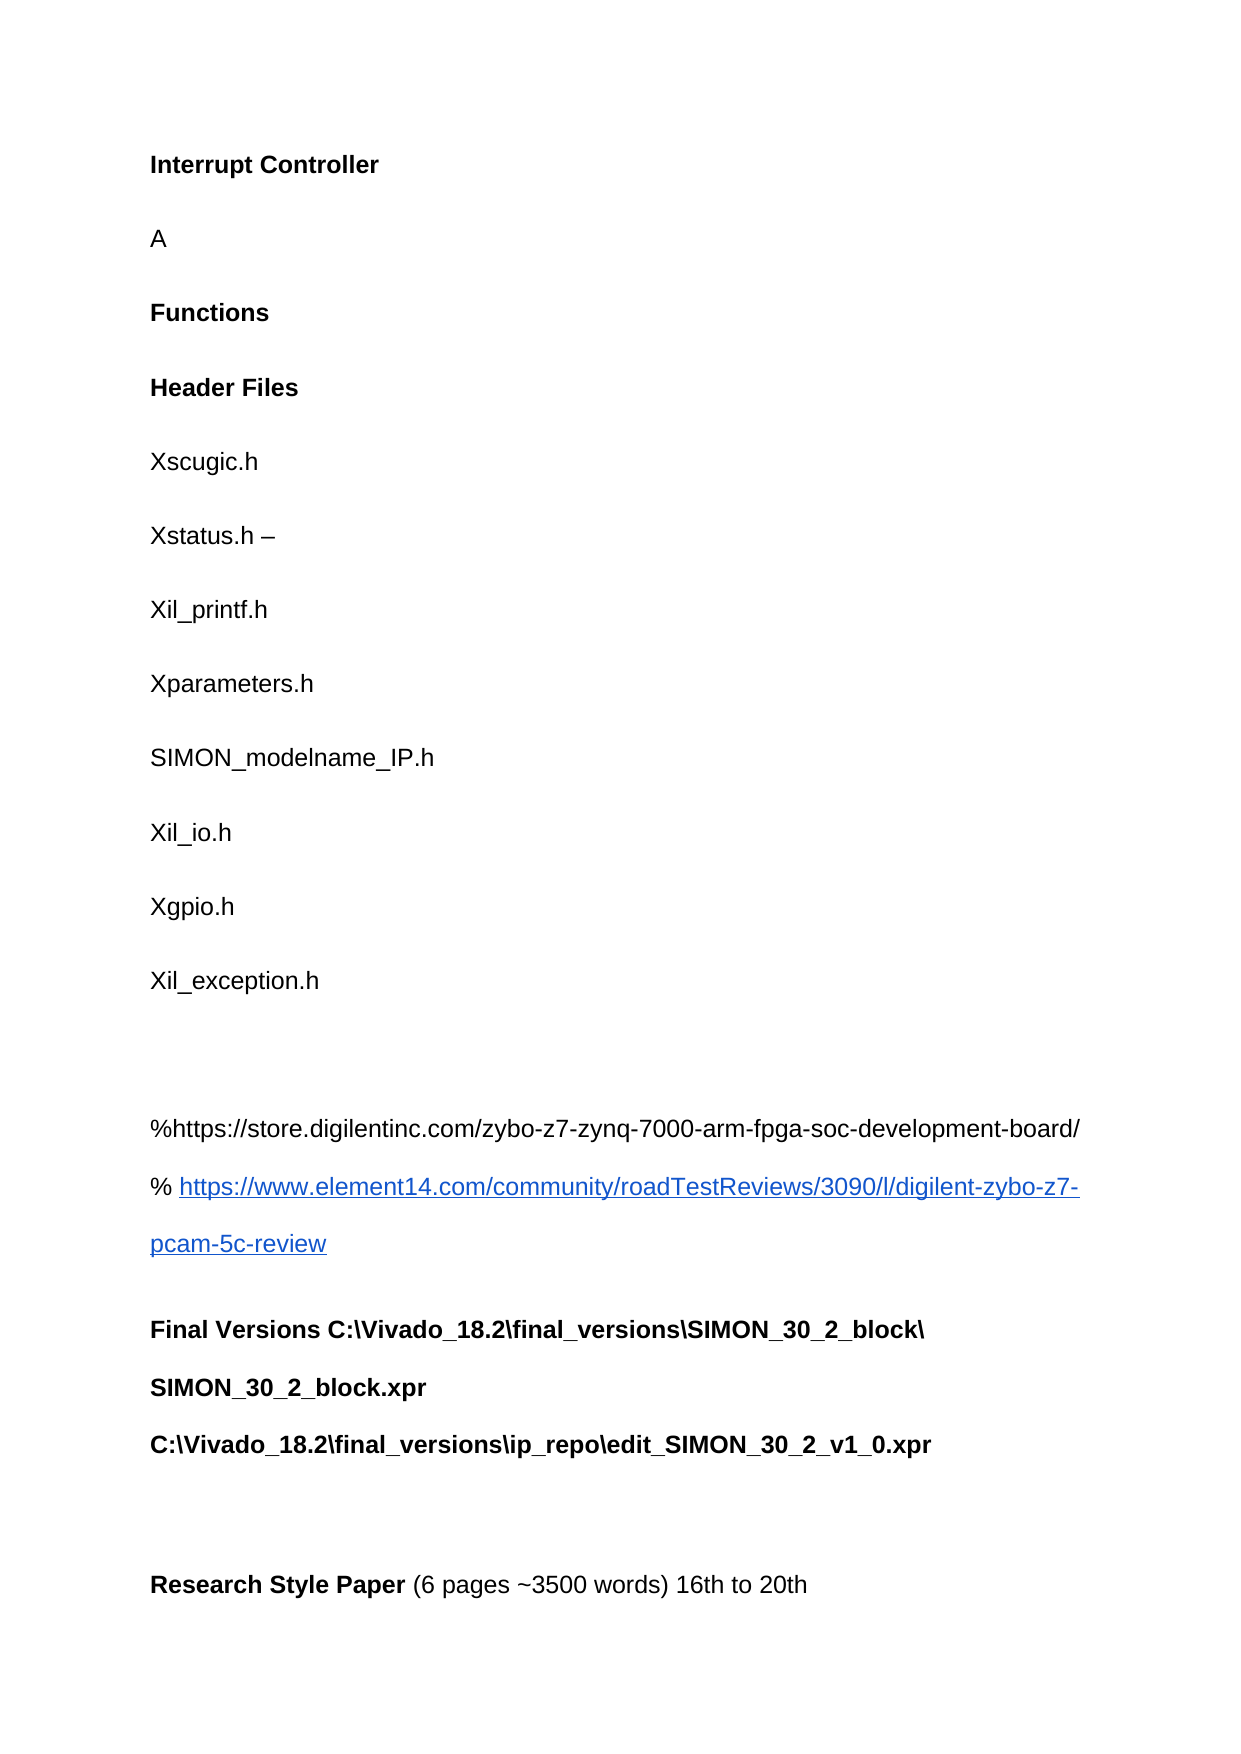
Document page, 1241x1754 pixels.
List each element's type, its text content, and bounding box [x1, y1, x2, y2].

text Final Versions C:\Vivado_18.2\final_versions\SIMON_30_2_block\SIMON_30_2_block.xpr [150, 1315, 1090, 1402]
text Functions [150, 298, 1090, 327]
text Interrupt Controller [150, 150, 1090, 179]
text Xil_exception.h [150, 966, 1090, 994]
text Xscugic.h [150, 447, 1090, 475]
text SIMON_modelname_IP.h [150, 743, 1090, 772]
text Research Style Paper (6 pages ~3500 words) 16th to 20th [150, 1570, 1090, 1599]
text Xil_io.h [150, 817, 1090, 846]
text Xgpio.h [150, 892, 1090, 920]
text Xparameters.h [150, 669, 1090, 698]
text C:\Vivado_18.2\final_versions\ip_repo\edit_SIMON_30_2_v1_0.xpr [150, 1430, 1090, 1459]
text A [150, 224, 1090, 253]
text %https://store.digilentinc.com/zybo-z7-zynq-7000-arm-fpga-soc-development-board/ [150, 1114, 1090, 1143]
text % https://www.element14.com/community/roadTestReviews/3090/l/digilent-zybo-z7-pcam-5c-review [150, 1172, 1090, 1258]
text Xstatus.h – [150, 521, 1090, 549]
text Xil_printf.h [150, 595, 1090, 624]
text Header Files [150, 372, 1090, 401]
